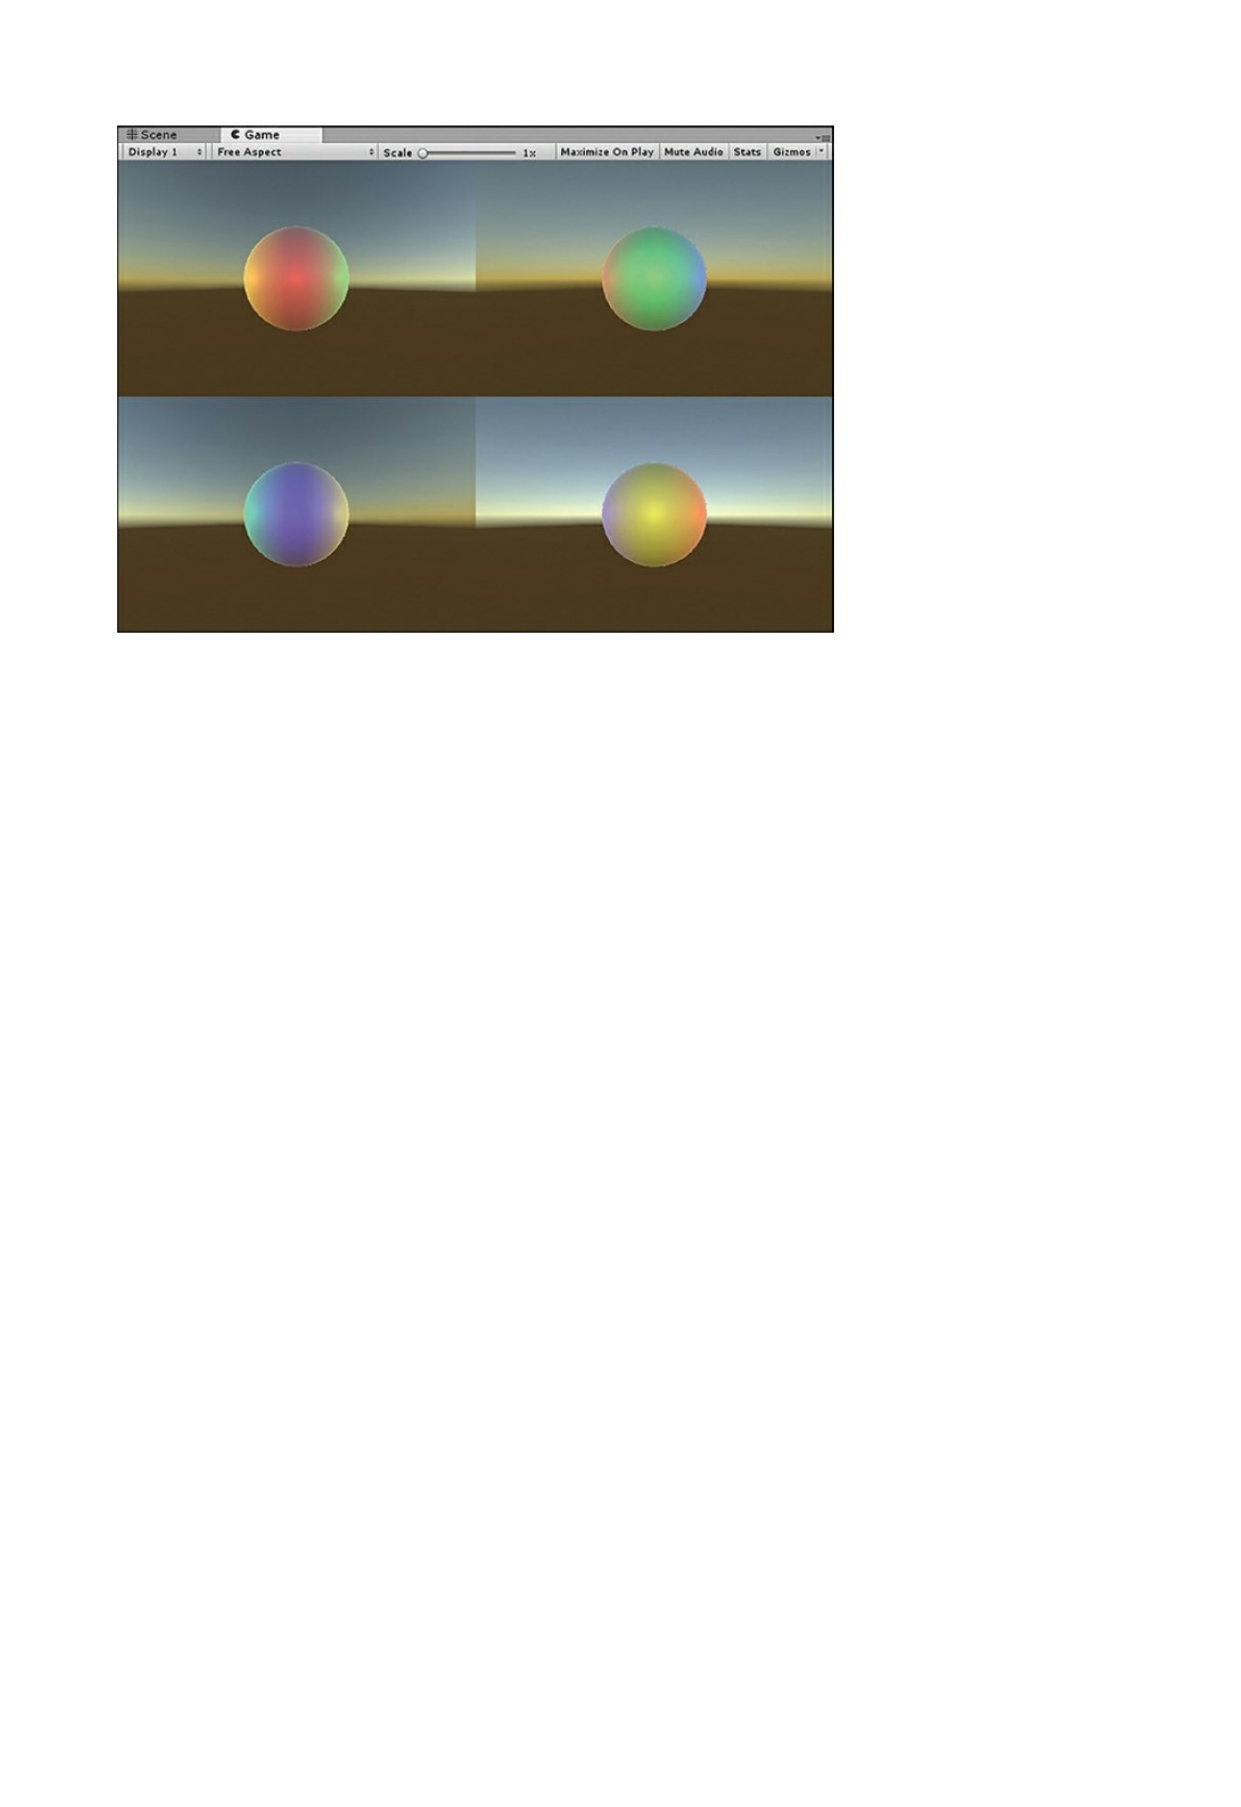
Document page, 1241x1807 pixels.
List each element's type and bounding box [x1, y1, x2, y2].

picture [112, 112, 857, 640]
